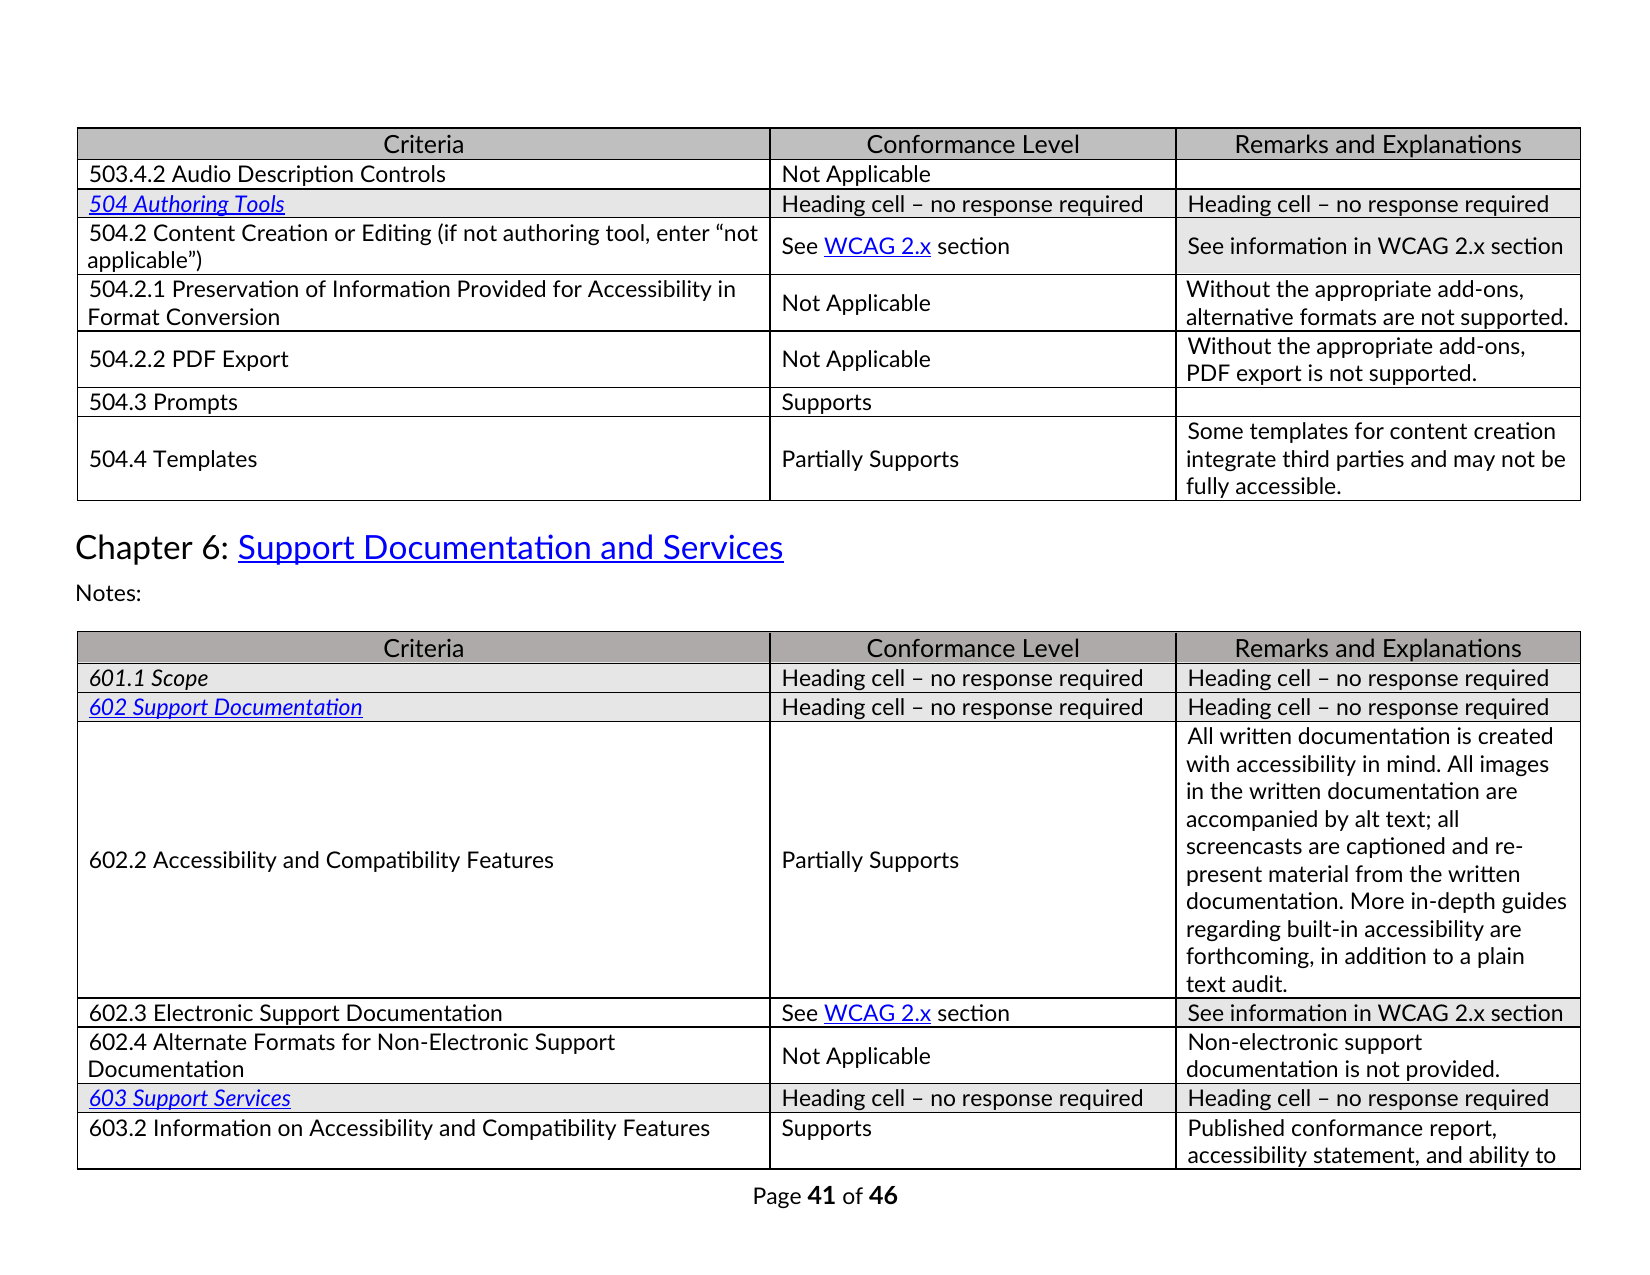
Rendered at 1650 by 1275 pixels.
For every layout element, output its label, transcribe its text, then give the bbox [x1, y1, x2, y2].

table_cell Partially Supports [771, 417, 1175, 500]
table_cell 602.3 Electronic Support Documentation [78, 999, 769, 1026]
table_cell Not Applicable [771, 160, 1175, 188]
table_cell Heading cell – no response required [1177, 1084, 1580, 1112]
table_cell Non-electronic support documentation is not provided. [1177, 1028, 1580, 1083]
table_cell [1177, 160, 1580, 188]
table_header Conformance Level [771, 129, 1175, 159]
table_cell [1177, 1113, 1580, 1168]
table_cell Heading cell – no response required [771, 1084, 1175, 1112]
table_cell Heading cell – no response required [1177, 693, 1580, 721]
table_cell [78, 1113, 769, 1168]
subtitle Chapter 6: Support Documentation and Services [75, 526, 1575, 566]
table_cell See WCAG 2.x section [771, 999, 1175, 1026]
table_cell 602 Support Documentation [78, 693, 769, 721]
table_cell Without the appropriate add-ons, PDF export is not supported. [1177, 332, 1580, 387]
table_cell 603 Support Services [78, 1084, 769, 1112]
table_cell Not Applicable [771, 332, 1175, 387]
table_cell Not Applicable [771, 275, 1175, 330]
table_cell See information in WCAG 2.x section [1177, 218, 1580, 273]
table_cell Not Applicable [771, 1028, 1175, 1083]
table_cell 601.1 Scope [78, 664, 769, 691]
table_cell 504.2.1 Preservation of Information Provided for Accessibility in Format Conversion [78, 275, 769, 330]
table_cell 504.4 Templates [78, 417, 769, 500]
table_cell 504.2.2 PDF Export [78, 332, 769, 387]
table_header Remarks and Explanations [1177, 632, 1580, 662]
table_header Criteria [78, 632, 770, 662]
table_cell 504 Authoring Tools [78, 190, 769, 217]
table_cell Heading cell – no response required [771, 190, 1175, 217]
table_cell See information in WCAG 2.x section [1177, 999, 1580, 1026]
table_cell 504.2 Content Creation or Editing (if not authoring tool, enter “not applicable”) [78, 218, 769, 273]
table_cell Some templates for content creation integrate third parties and may not be fully accessible. [1177, 417, 1580, 500]
table_cell Heading cell – no response required [1177, 190, 1580, 217]
table_cell Heading cell – no response required [771, 693, 1175, 721]
table_cell See WCAG 2.x section [771, 218, 1175, 273]
table_cell Without the appropriate add-ons, alternative formats are not supported. [1177, 275, 1580, 330]
text Notes: [75, 578, 1575, 606]
table_cell [1177, 388, 1580, 416]
table_cell 504.3 Prompts [78, 388, 769, 416]
table_cell Partially Supports [771, 722, 1175, 997]
table_cell Supports [771, 388, 1175, 416]
table_cell Heading cell – no response required [1177, 664, 1580, 691]
table_cell 602.2 Accessibility and Compatibility Features [78, 722, 769, 997]
table_cell All written documentation is created with accessibility in mind. All images in the written documentation are accompanied by alt text; all screencasts are captioned and re-present material from the written documentation. More in-depth guides regarding built-in accessibility are forthcoming, in addition to a plain text audit. [1177, 722, 1580, 997]
table_header Conformance Level [771, 632, 1176, 662]
table_header Criteria [78, 129, 769, 159]
table_cell 602.4 Alternate Formats for Non-Electronic Support Documentation [78, 1028, 769, 1083]
table_cell Supports [771, 1113, 1175, 1168]
table_cell Heading cell – no response required [771, 664, 1175, 691]
table_cell 503.4.2 Audio Description Controls [78, 160, 769, 188]
table_header Remarks and Explanations [1177, 129, 1580, 159]
